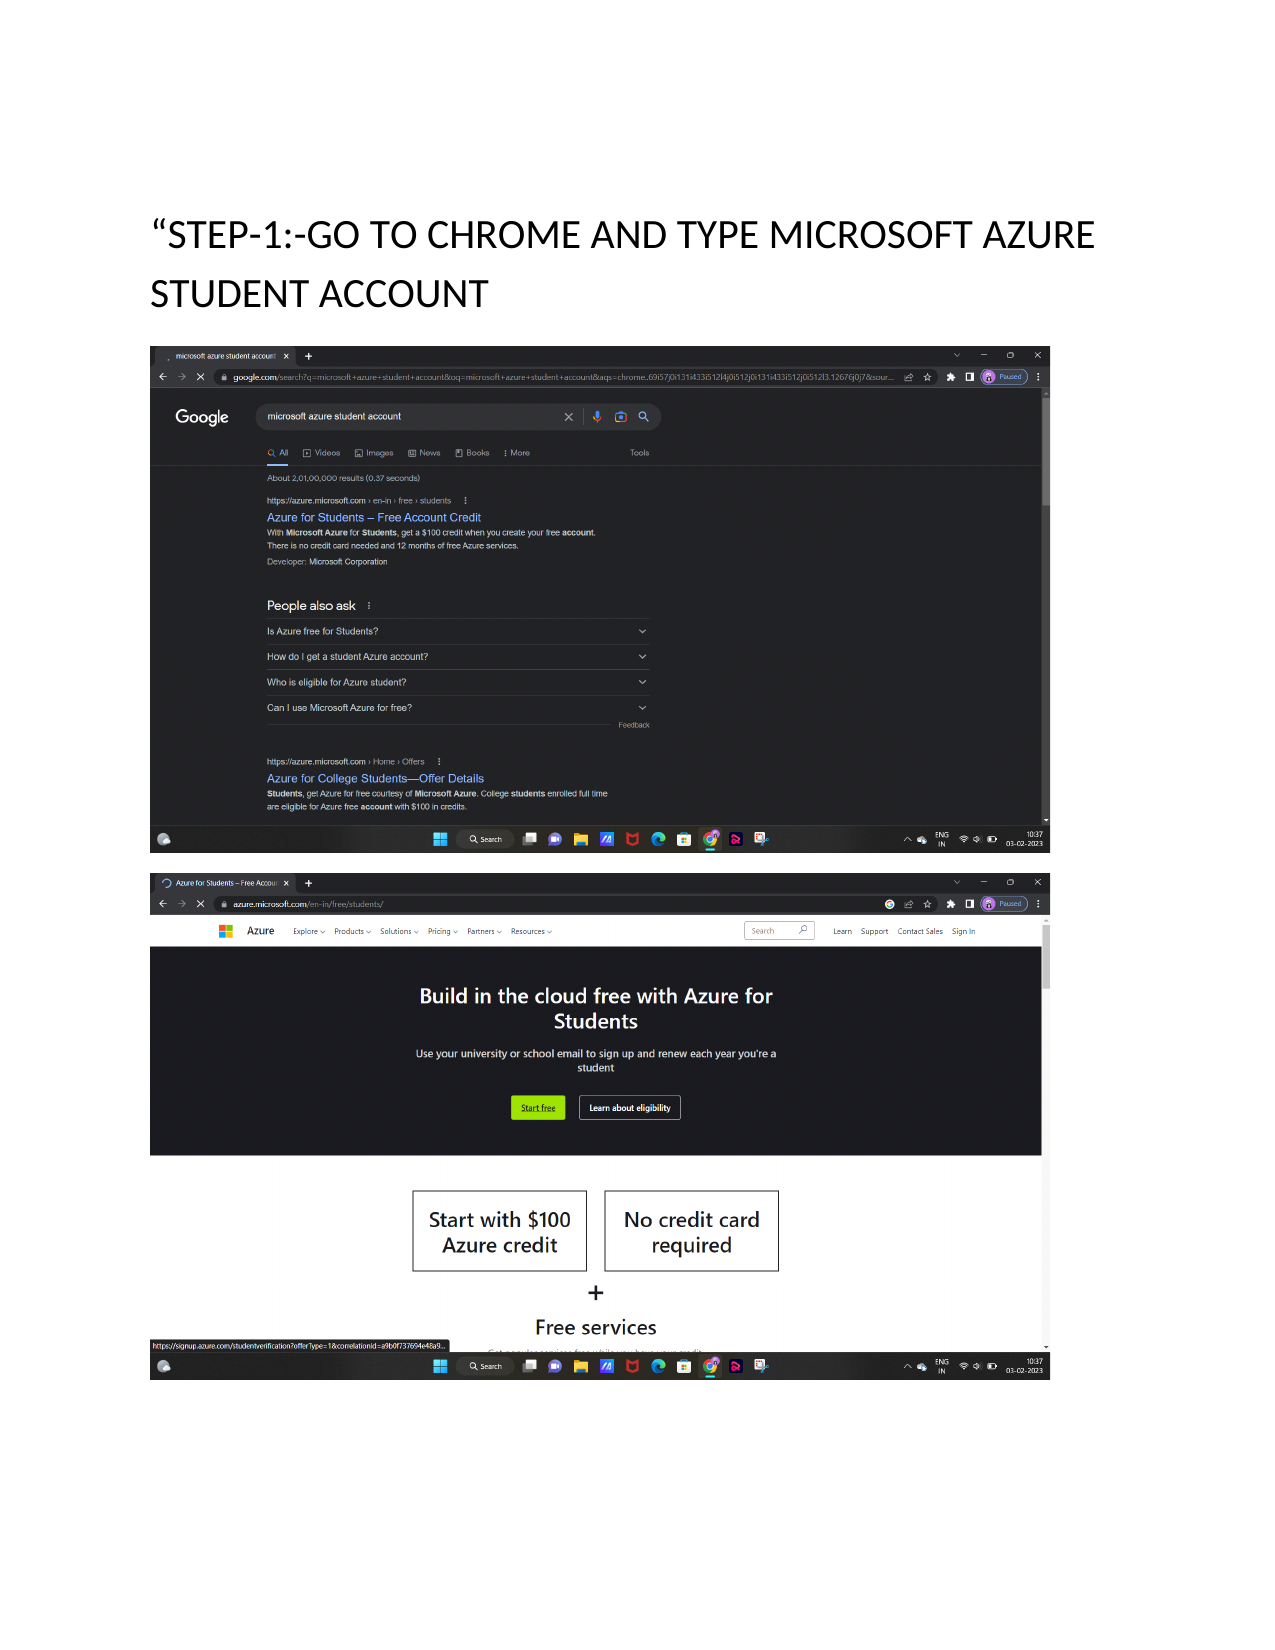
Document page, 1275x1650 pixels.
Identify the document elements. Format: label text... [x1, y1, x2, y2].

picture [150, 873, 1050, 1380]
picture [150, 346, 1050, 853]
text “STEP-1:-GO TO CHROME AND TYPE MICROSOFT AZURE STUDENT ACCOUNT [150, 150, 1125, 318]
